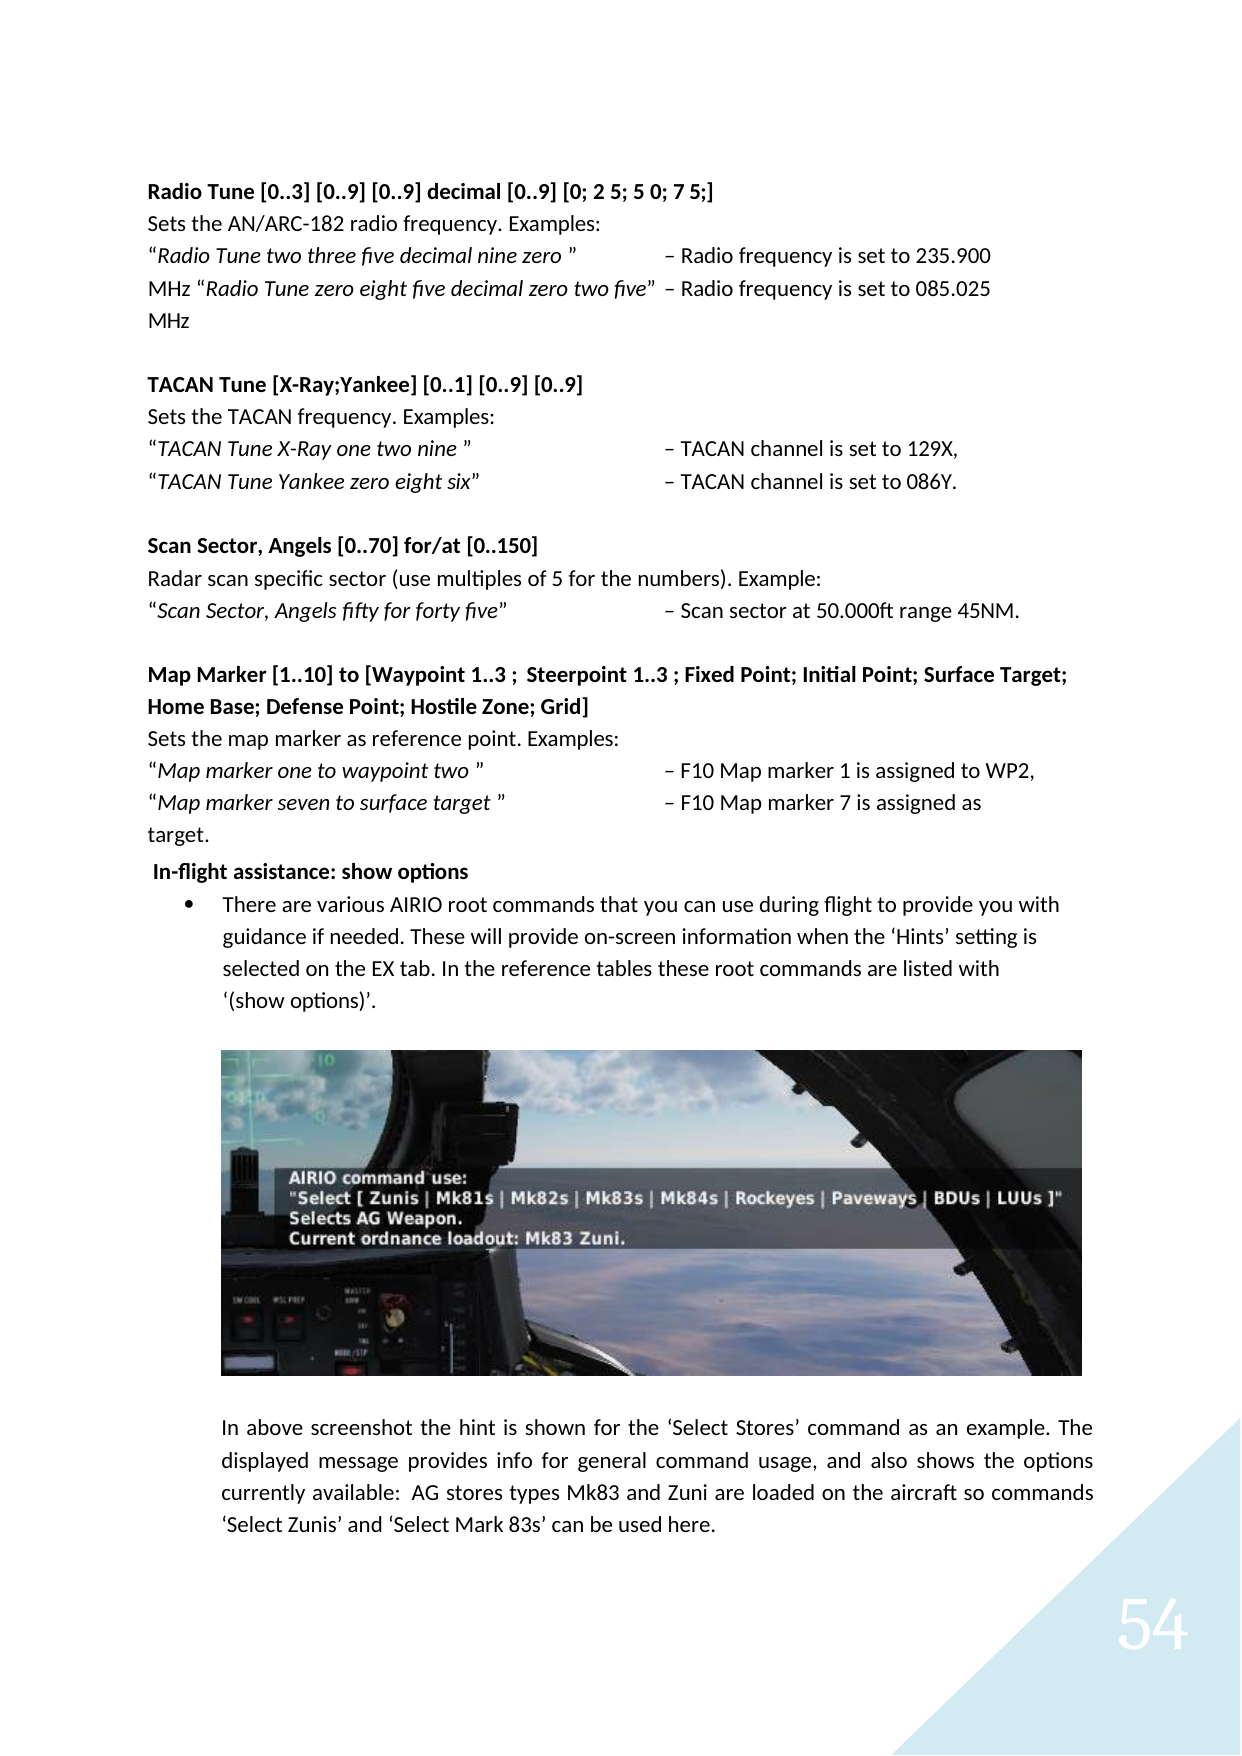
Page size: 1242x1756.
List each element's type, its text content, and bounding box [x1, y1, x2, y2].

subtitle Radio Tune [0..3] [0..9] [0..9] decimal [0..9] [0; 2 5; 5 0; 7 5;] [147, 177, 1131, 205]
list There are various AIRIO root commands that you can use during flight to provide you with guidance if needed. These will provide on-screen information when the ‘Hints’ setting is selected on the EX tab. In the reference tables these root commands are listed with ‘(show options)’. [185, 890, 1064, 1014]
subtitle Map Marker [1..10] to [Waypoint 1..3 ; Steerpoint 1..3 ; Fixed Point; Initial Point; Surface Target; Home Base; Defense Point; Hostile Zone; Grid] [147, 660, 1078, 720]
subtitle In-flight assistance: show options [147, 857, 1131, 885]
text “TACAN Tune Yankee zero eight six” – TACAN channel is set to 086Y. [147, 467, 1131, 495]
text Radar scan specific sector (use multiples of 5 for the numbers). Example: [147, 564, 1131, 592]
subtitle Scan Sector, Angels [0..70] for/at [0..150] [147, 531, 1131, 559]
text Sets the TACAN frequency. Examples: [147, 402, 1131, 430]
text Sets the AN/ARC-182 radio frequency. Examples: [147, 209, 1131, 237]
text Sets the map marker as reference point. Examples: [147, 724, 1131, 753]
text In above screenshot the hint is shown for the ‘Select Stores’ command as an example. The displayed message provides info for general command usage, and also shows the options currently available: AG stores types Mk83 and Zuni are loaded on the aircraft so commands ‘Select Zunis’ and ‘Select Mark 83s’ can be used here. [221, 1413, 1095, 1538]
text “Map marker one to waypoint two ” – F10 Map marker 1 is assigned to WP2, “Map marker seven to surface target ” – F10 Map marker 7 is assigned as target. [147, 756, 1047, 848]
text “Scan Sector, Angels fifty for forty five” – Scan sector at 50.000ft range 45NM. [147, 596, 1131, 624]
subtitle TACAN Tune [X-Ray;Yankee] [0..1] [0..9] [0..9] [147, 370, 1131, 398]
text “TACAN Tune X-Ray one two nine ” – TACAN channel is set to 129X, [147, 434, 1131, 462]
picture [221, 1050, 1082, 1376]
text “Radio Tune two three five decimal nine zero ” – Radio frequency is set to 235.900 MHz “Radio Tune zero eight five decimal zero two five” – Radio frequency is set to 085.025 MHz [147, 242, 1037, 334]
